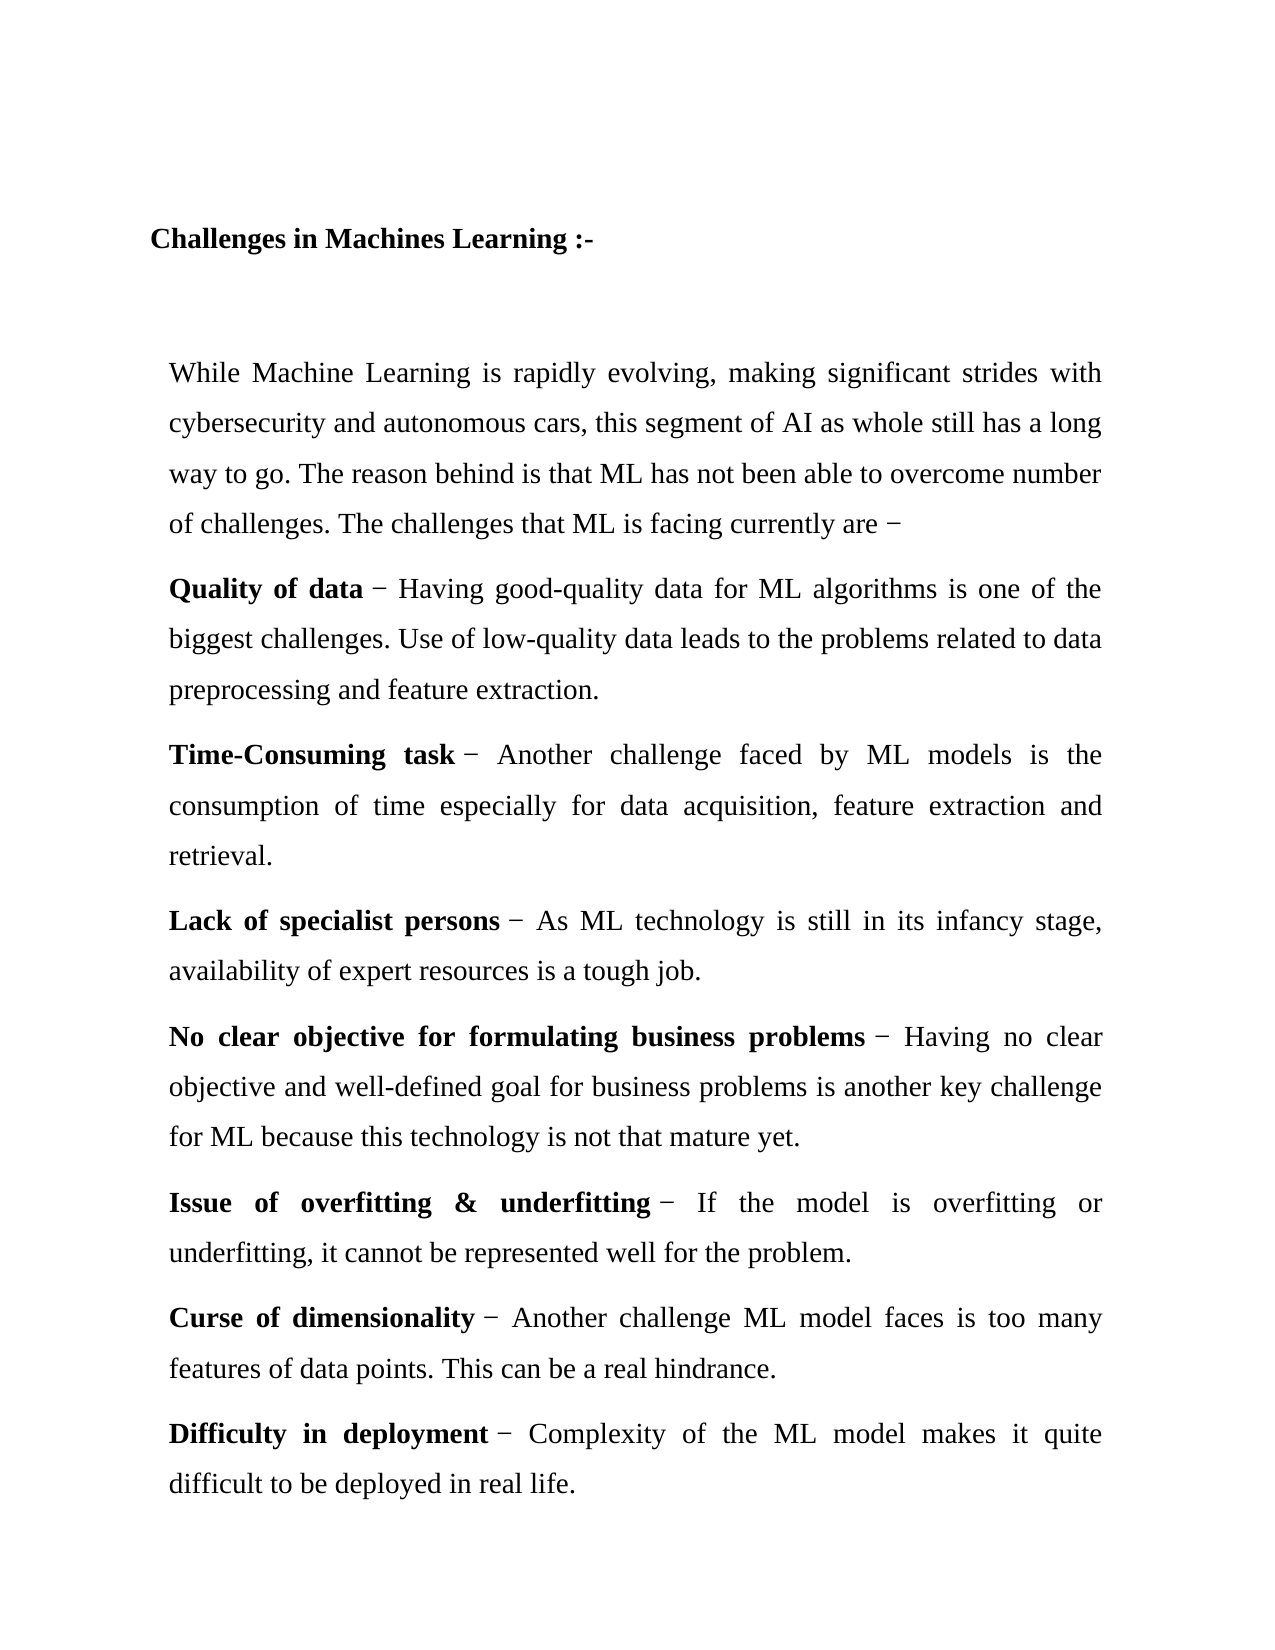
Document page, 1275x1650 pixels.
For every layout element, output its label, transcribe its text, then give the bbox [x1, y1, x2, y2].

text Difficulty in deployment − Complexity of the ML model makes it quite difficult to be deployed in real life. [169, 1416, 1103, 1500]
text Time-Consuming task − Another challenge faced by ML models is the consumption of time especially for data acquisition, feature extraction and retrieval. [169, 737, 1103, 871]
subtitle Challenges in Machines Learning :- [150, 221, 1125, 255]
text Quality of data − Having good-quality data for ML algorithms is one of the biggest challenges. Use of low-quality data leads to the problems related to data preprocessing and feature extraction. [169, 571, 1103, 706]
text Issue of overfitting & underfitting − If the model is overfitting or underfitting, it cannot be represented well for the problem. [169, 1185, 1103, 1269]
text Curse of dimensionality − Another challenge ML model faces is too many features of data points. This can be a real hindrance. [169, 1300, 1103, 1384]
text Lack of specialist persons − As ML technology is still in its infancy stage, availability of expert resources is a tough job. [169, 903, 1103, 987]
text No clear objective for formulating business problems − Having no clear objective and well-defined goal for business problems is another key challenge for ML because this technology is not that mature yet. [169, 1019, 1103, 1153]
text While Machine Learning is rapidly evolving, making significant strides with cybersecurity and autonomous cars, this segment of AI as whole still has a long way to go. The reason behind is that ML has not been able to overcome number of challenges. The challenges that ML is facing currently are − [169, 355, 1103, 539]
